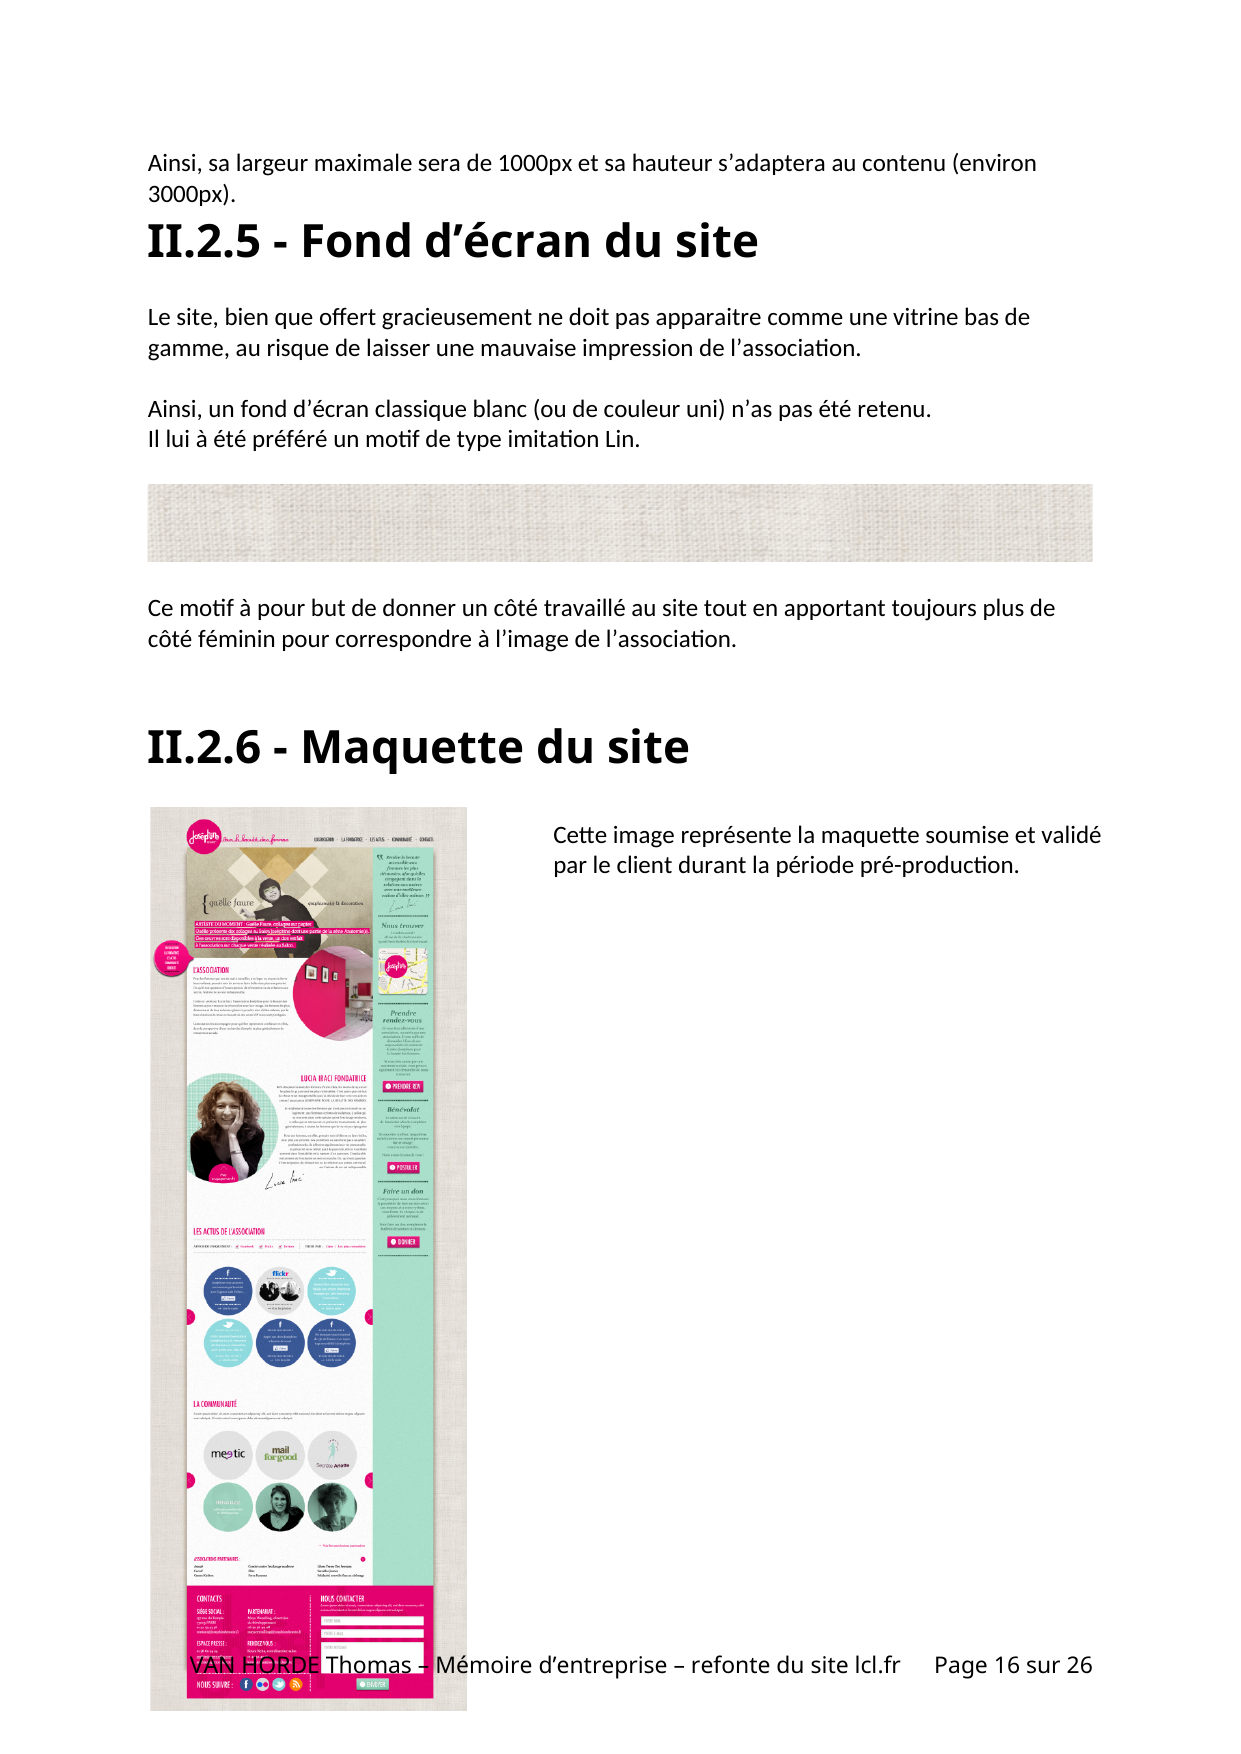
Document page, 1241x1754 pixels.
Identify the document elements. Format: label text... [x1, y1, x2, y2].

text Ce motif à pour but de donner un côté travaillé au site tout en apportant toujours plus de côté féminin pour correspondre à l’image de l’association. [148, 592, 1093, 653]
text Ainsi, sa largeur maximale sera de 1000px et sa hauteur s’adaptera au contenu (environ 3000px). [148, 148, 1093, 209]
picture [147, 484, 1093, 562]
text Il lui à été préféré un motif de type imitation Lin. [148, 424, 1093, 454]
text Le site, bien que offert gracieusement ne doit pas apparaitre comme une vitrine bas de gamme, au risque de laisser une mauvaise impression de l’association. [148, 302, 1093, 363]
text II.2.5 - Fond d’écran du site [148, 209, 1093, 271]
text II.2.6 - Maquette du site [148, 714, 1093, 777]
picture [150, 807, 467, 1711]
text Ainsi, un fond d’écran classique blanc (ou de couleur uni) n’as pas été retenu. [148, 393, 1093, 424]
